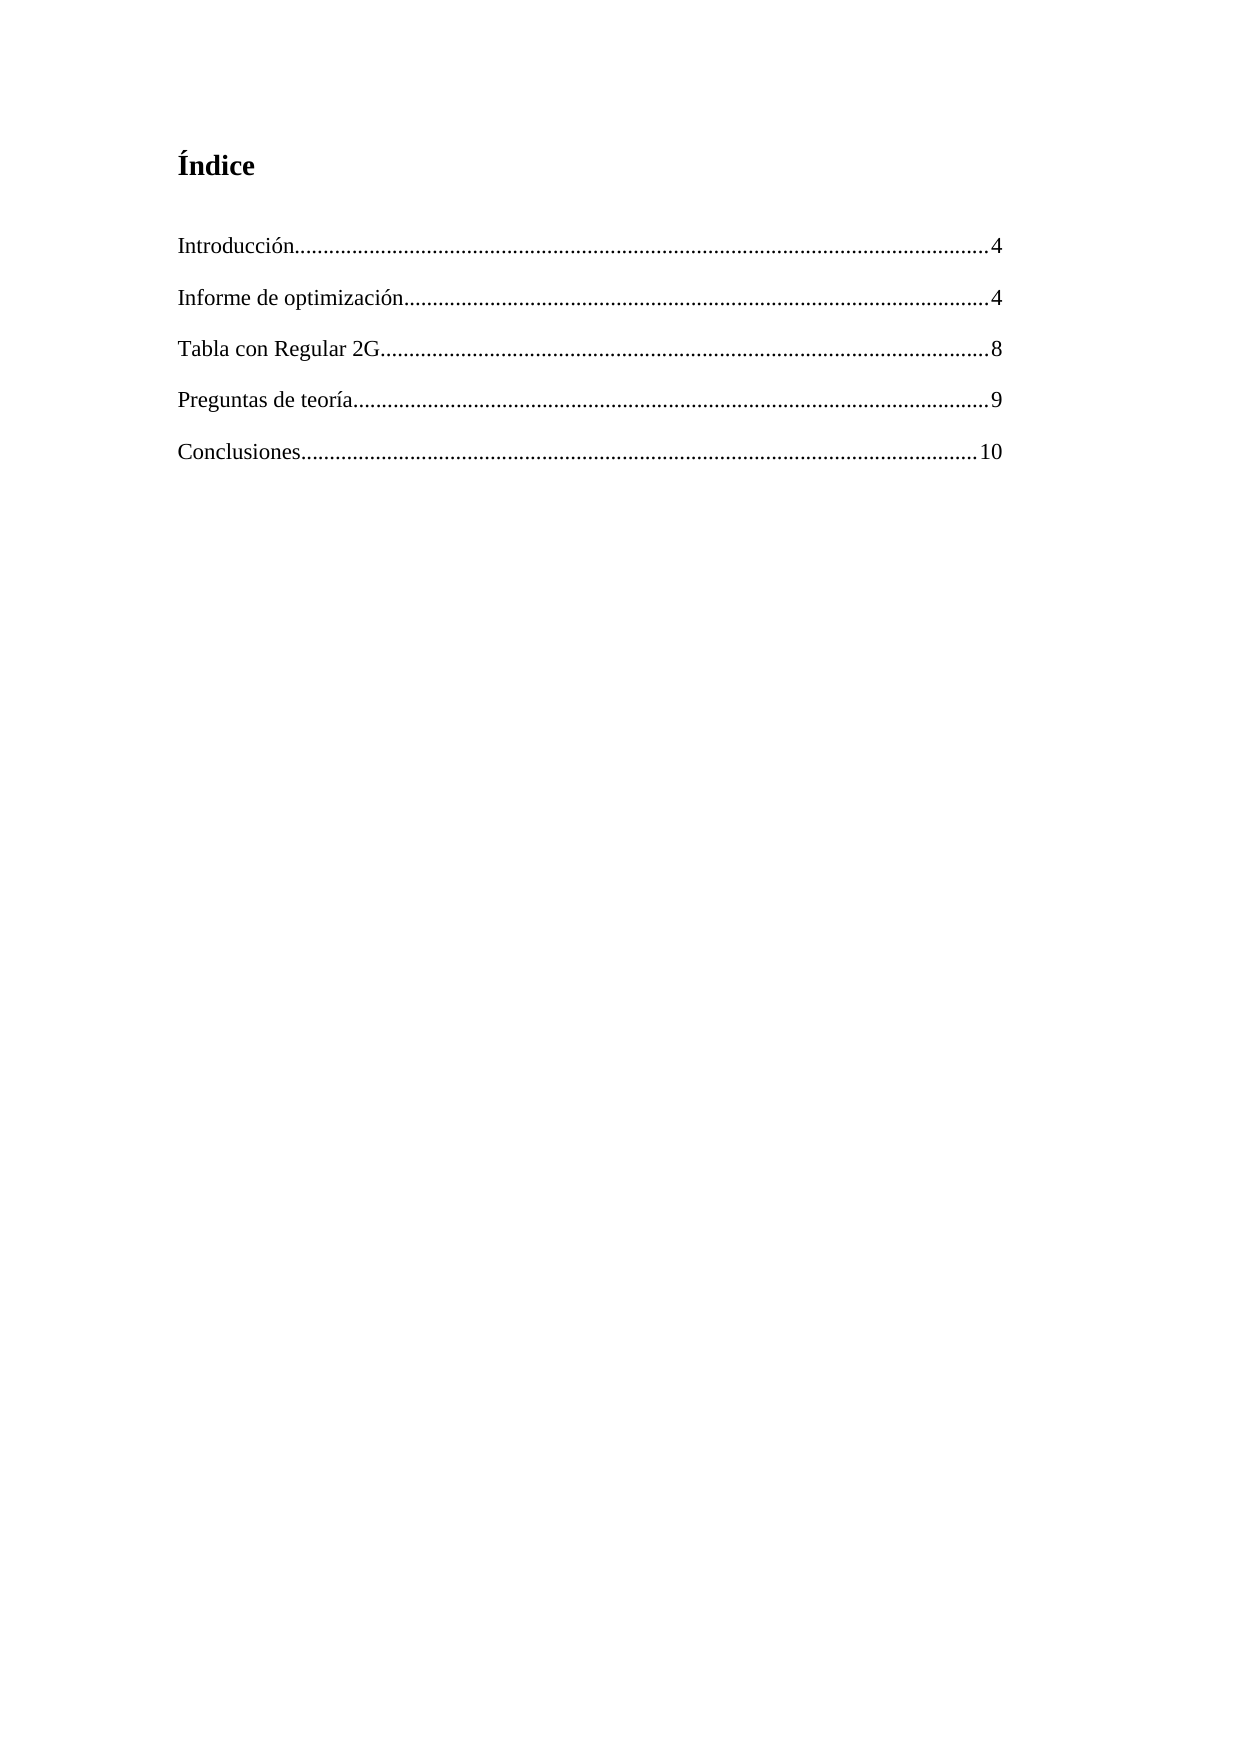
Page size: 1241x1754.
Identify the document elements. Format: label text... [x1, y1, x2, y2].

text Tabla con Regular 2G 8 [177, 335, 1063, 362]
text Preguntas de teoría 9 [177, 387, 1063, 413]
text Conclusiones 10 [177, 438, 1063, 464]
text Informe de optimización 4 [177, 284, 1063, 310]
text Introducción 4 [177, 232, 1063, 259]
text Índice [177, 148, 1063, 181]
